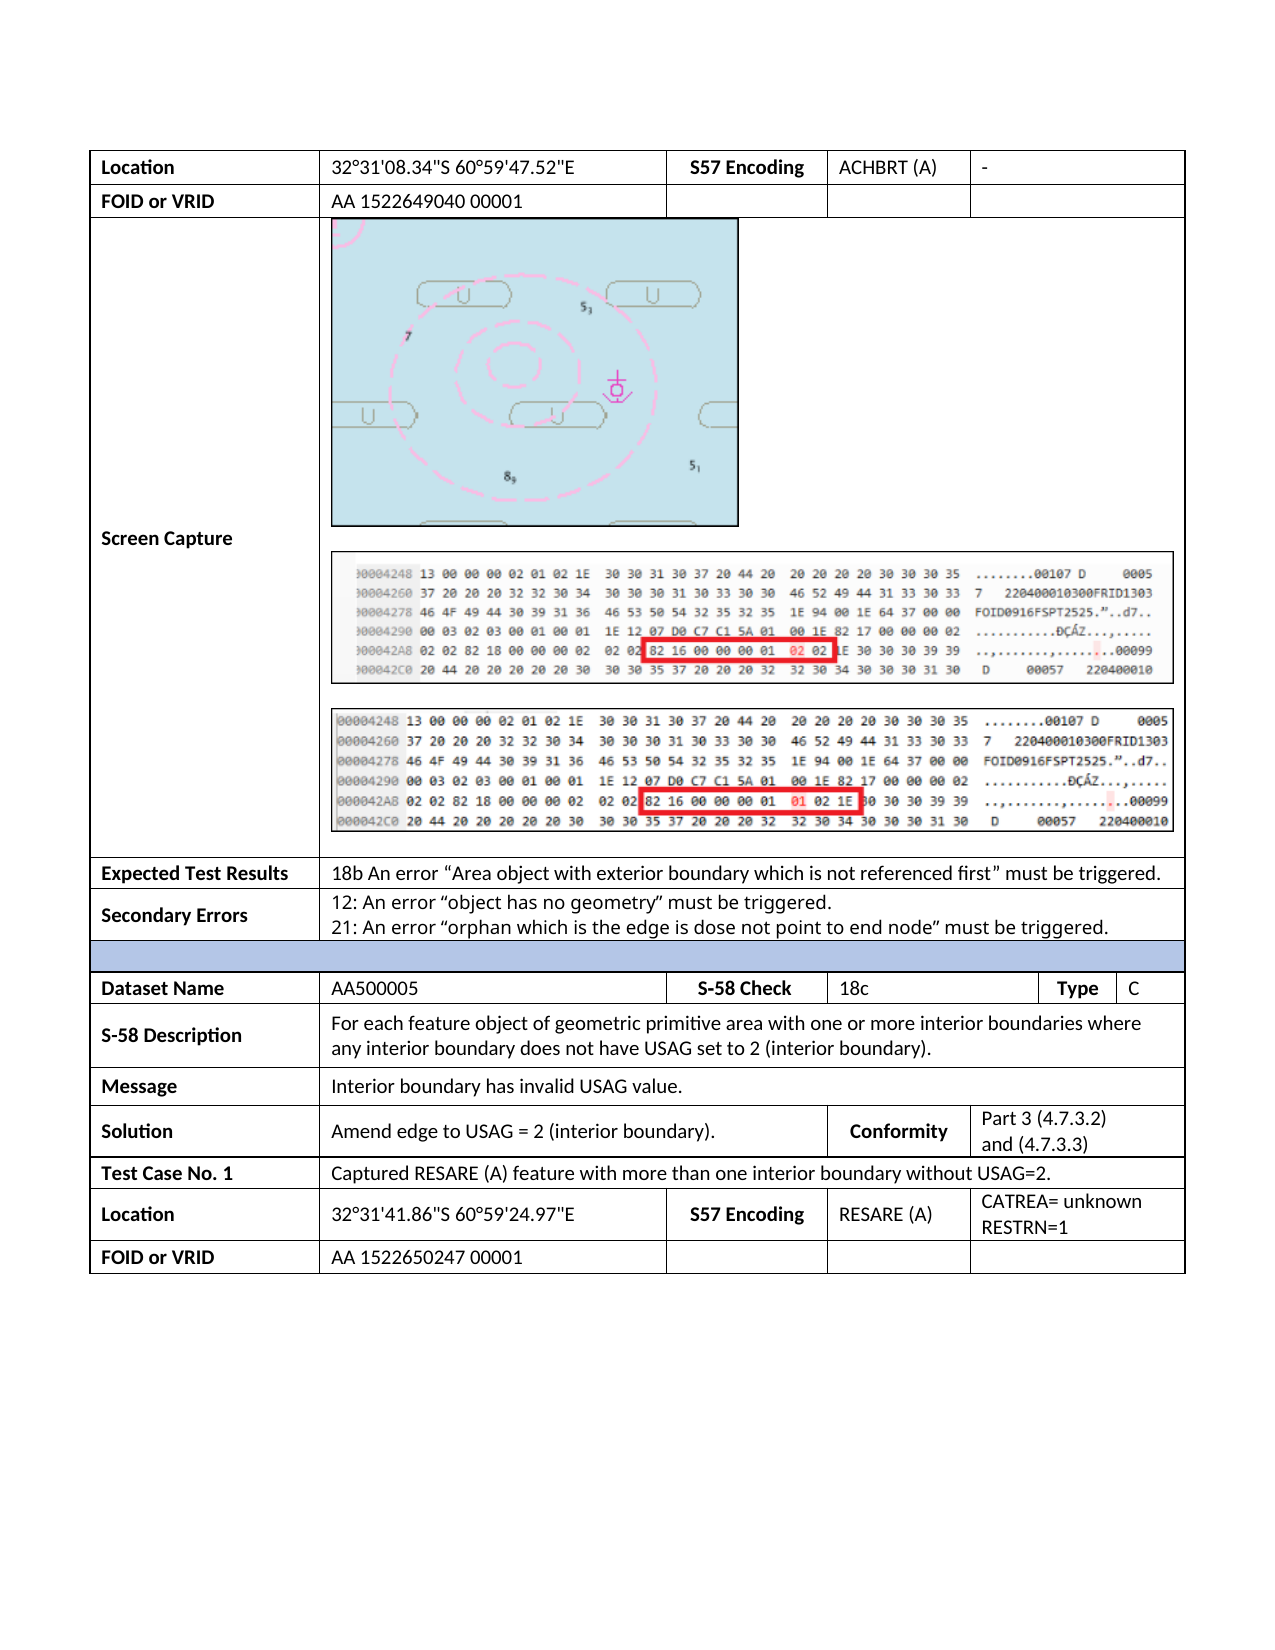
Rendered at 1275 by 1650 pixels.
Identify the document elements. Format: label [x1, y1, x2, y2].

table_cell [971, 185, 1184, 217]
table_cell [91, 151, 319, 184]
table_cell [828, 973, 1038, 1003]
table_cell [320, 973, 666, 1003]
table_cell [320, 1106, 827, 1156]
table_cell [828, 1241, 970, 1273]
picture [331, 218, 739, 527]
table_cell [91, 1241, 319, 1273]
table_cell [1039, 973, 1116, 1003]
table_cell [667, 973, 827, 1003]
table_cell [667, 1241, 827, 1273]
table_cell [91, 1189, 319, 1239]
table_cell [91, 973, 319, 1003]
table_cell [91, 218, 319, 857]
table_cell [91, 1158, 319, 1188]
picture [331, 708, 1174, 832]
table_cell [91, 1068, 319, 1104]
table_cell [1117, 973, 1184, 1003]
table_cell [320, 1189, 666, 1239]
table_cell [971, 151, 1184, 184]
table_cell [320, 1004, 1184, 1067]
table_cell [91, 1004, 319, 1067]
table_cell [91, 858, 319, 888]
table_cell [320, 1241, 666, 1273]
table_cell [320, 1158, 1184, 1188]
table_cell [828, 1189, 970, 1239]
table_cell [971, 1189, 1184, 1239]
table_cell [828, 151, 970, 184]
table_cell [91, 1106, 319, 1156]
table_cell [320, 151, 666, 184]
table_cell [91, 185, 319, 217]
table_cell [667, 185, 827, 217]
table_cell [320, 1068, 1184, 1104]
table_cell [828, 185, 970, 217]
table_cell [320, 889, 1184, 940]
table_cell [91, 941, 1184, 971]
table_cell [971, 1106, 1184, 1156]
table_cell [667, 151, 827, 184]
picture [331, 551, 1174, 684]
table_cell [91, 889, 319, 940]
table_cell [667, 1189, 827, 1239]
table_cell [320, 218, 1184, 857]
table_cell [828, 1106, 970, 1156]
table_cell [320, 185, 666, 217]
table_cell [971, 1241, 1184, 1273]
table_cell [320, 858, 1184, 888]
